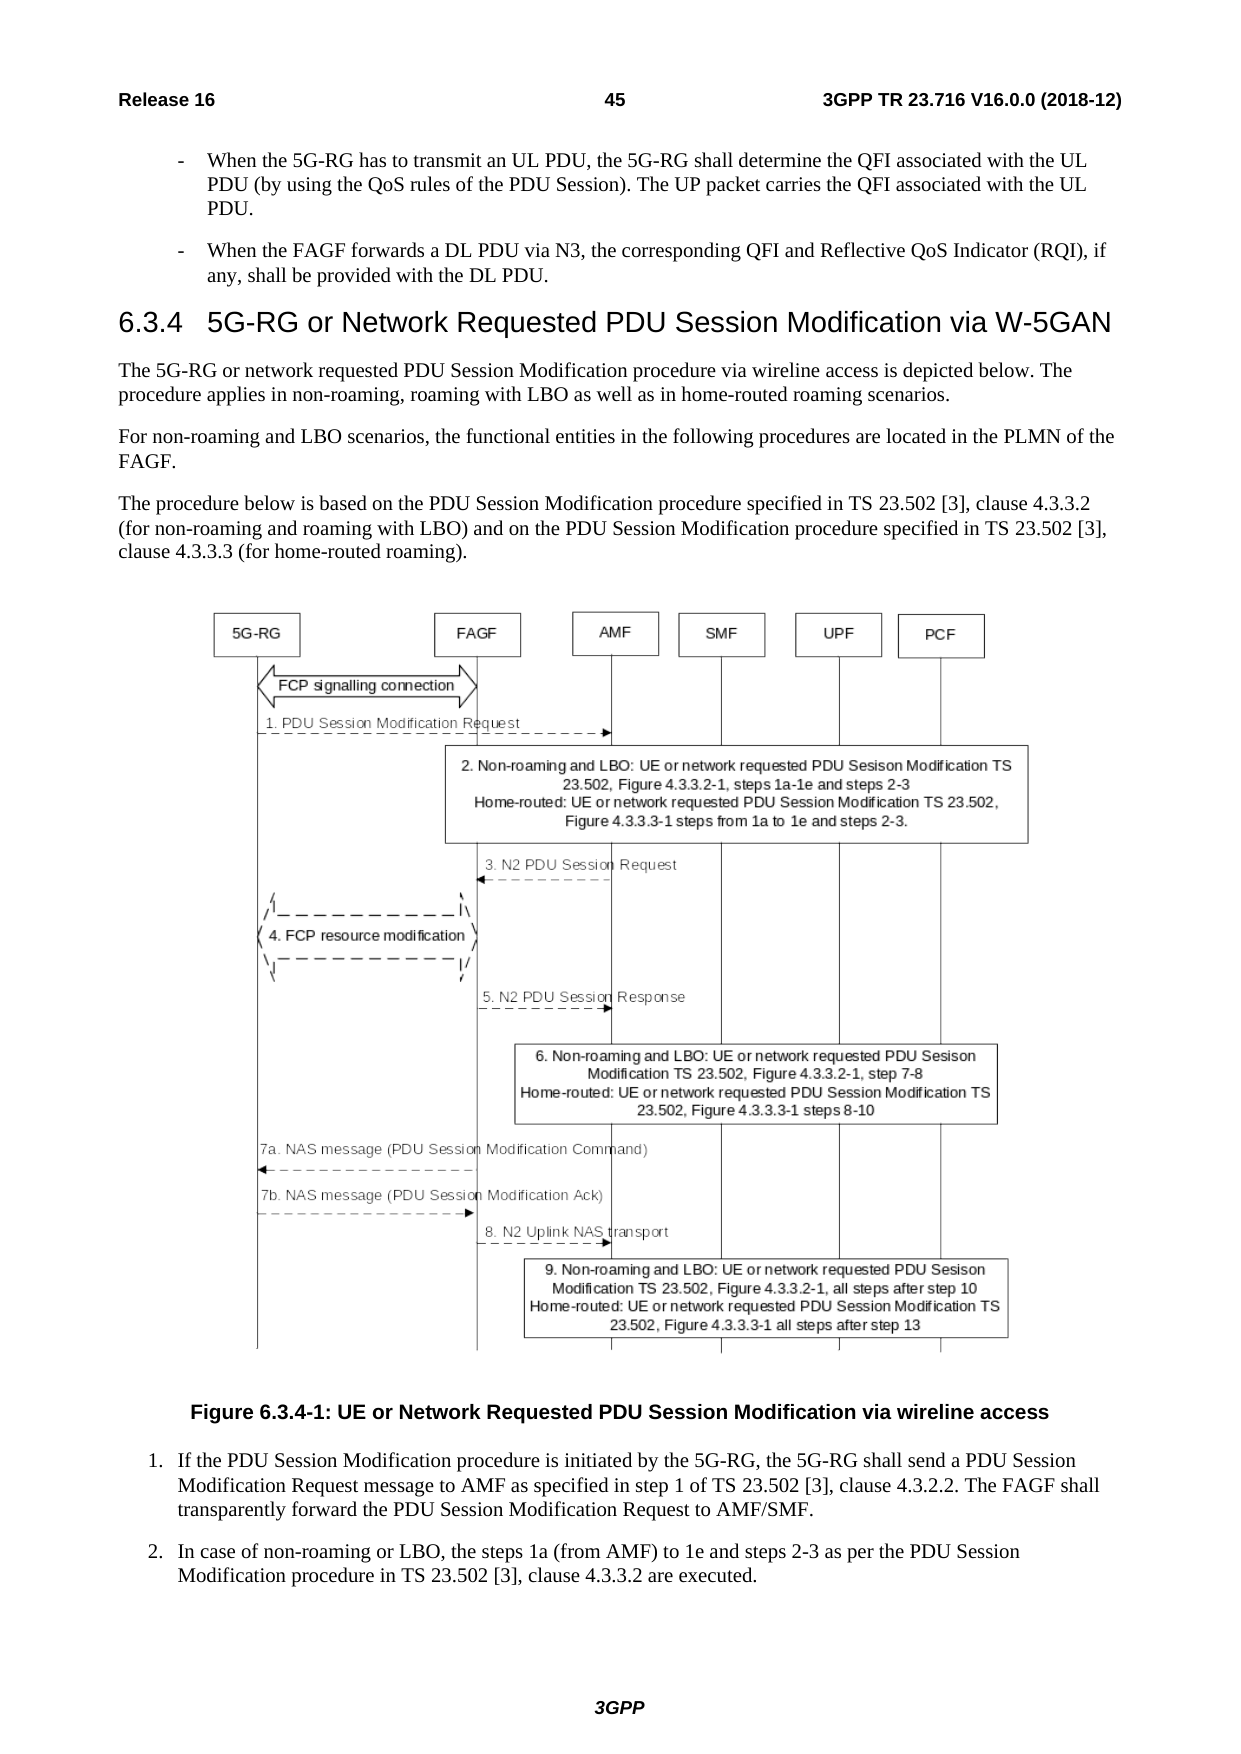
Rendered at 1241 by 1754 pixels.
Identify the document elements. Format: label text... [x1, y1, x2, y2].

text For non-roaming and LBO scenarios, the functional entities in the following procedures are located in the PLMN of the FAGF. [118, 424, 1122, 473]
text - When the FAGF forwards a DL PDU via N3, the corresponding QFI and Reflective QoS Indicator (RQI), if any, shall be provided with the DL PDU. [177, 238, 1122, 287]
text The 5G-RG or network requested PDU Session Modification procedure via wireline access is depicted below. The procedure applies in non-roaming, roaming with LBO as well as in home-routed roaming scenarios. [118, 358, 1122, 406]
text Figure 6.3.4-1: UE or Network Requested PDU Session Modification via wireline access [118, 1399, 1122, 1423]
subtitle 6.3.4 5G-RG or Network Requested PDU Session Modification via W-5GAN [118, 305, 1122, 339]
text 1. If the PDU Session Modification procedure is initiated by the 5G-RG, the 5G-RG shall send a PDU Session Modification Request message to AMF as specified in step 1 of TS 23.502 [3], clause 4.3.2.2. The FAGF shall transparently forward the PDU Session Modification Request to AMF/SMF. [148, 1448, 1122, 1521]
text - When the 5G-RG has to transmit an UL PDU, the 5G-RG shall determine the QFI associated with the UL PDU (by using the QoS rules of the PDU Session). The UP packet carries the QFI associated with the UL PDU. [177, 147, 1122, 220]
text The procedure below is based on the PDU Session Modification procedure specified in TS 23.502 [3], clause 4.3.3.2 (for non-roaming and roaming with LBO) and on the PDU Session Modification procedure specified in TS 23.502 [3], clause 4.3.3.3 (for home-routed roaming). [118, 491, 1122, 563]
text 2. In case of non-roaming or LBO, the steps 1a (from AMF) to 1e and steps 2-3 as per the PDU Session Modification procedure in TS 23.502 [3], clause 4.3.3.2 are executed. [148, 1539, 1122, 1587]
